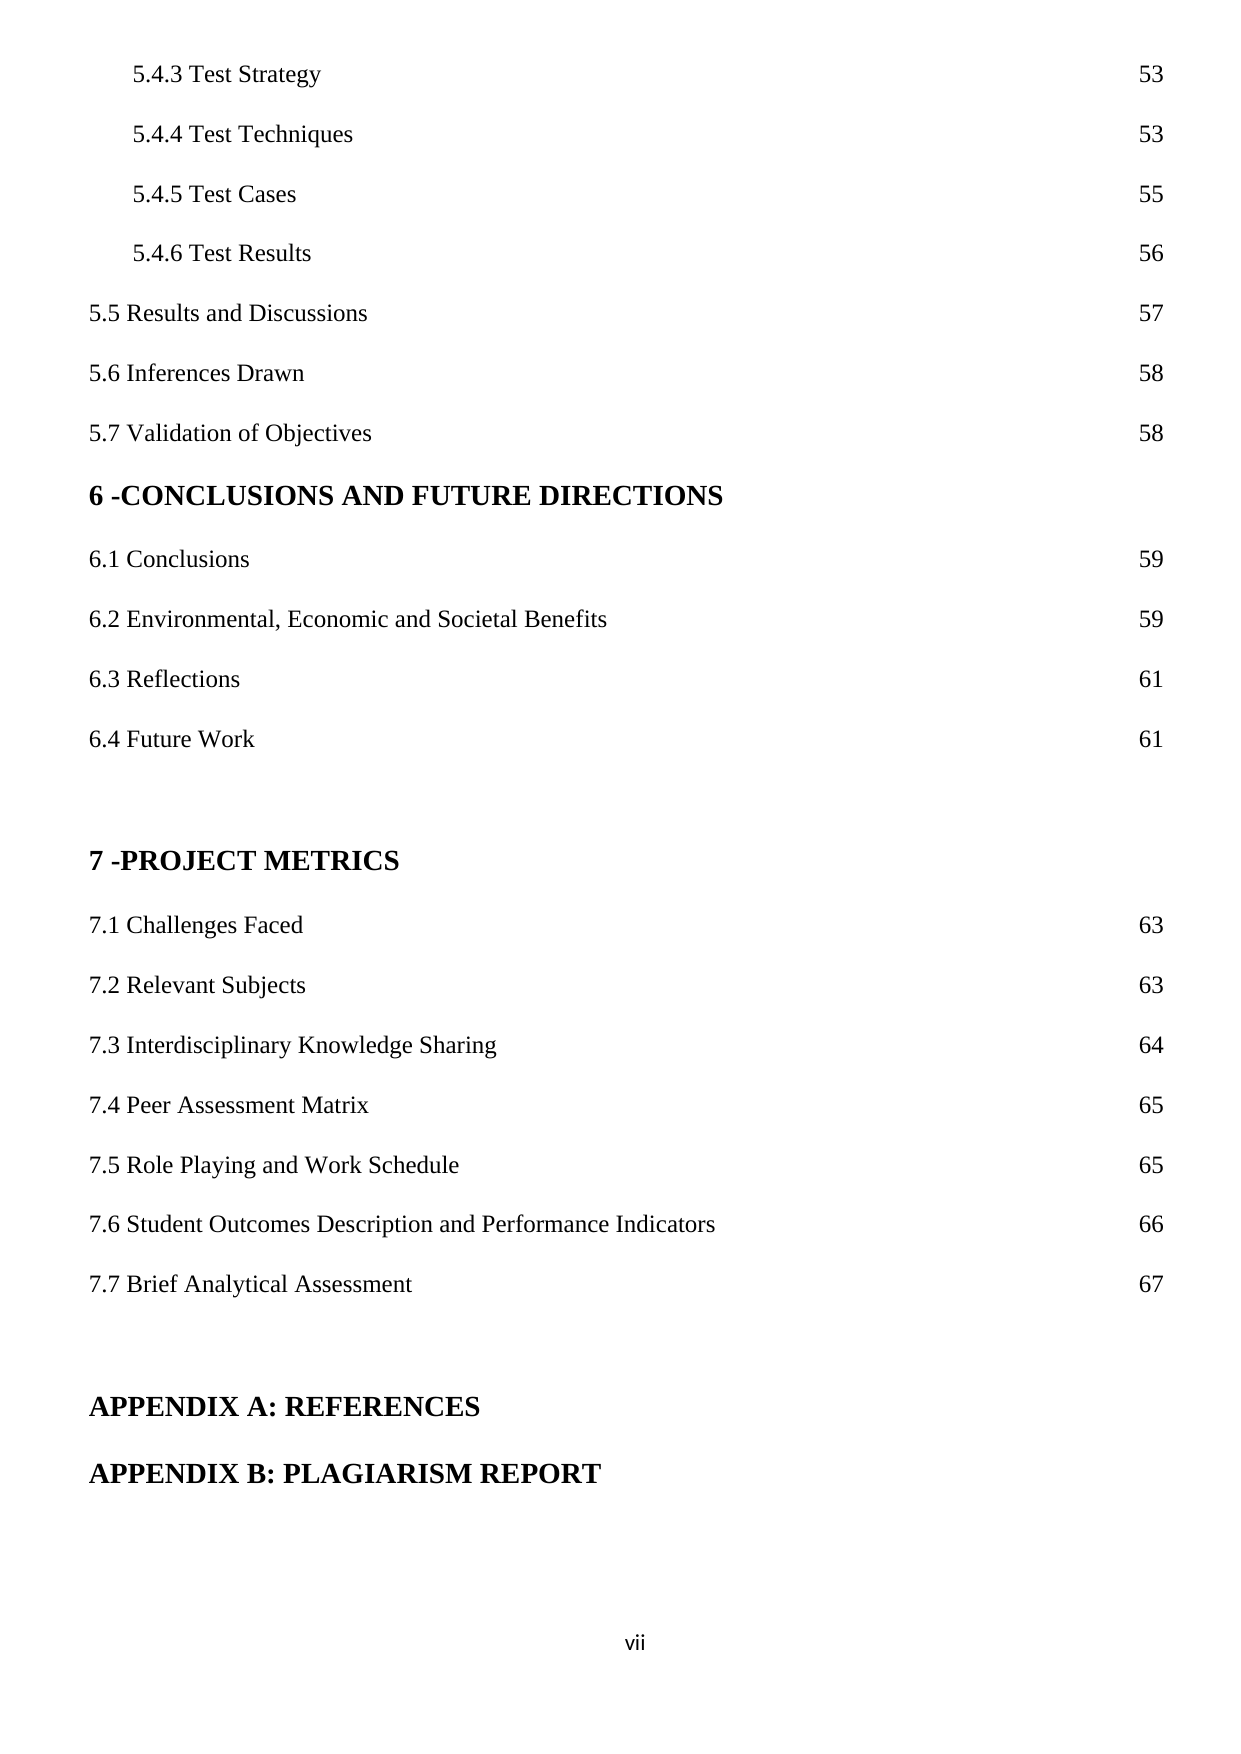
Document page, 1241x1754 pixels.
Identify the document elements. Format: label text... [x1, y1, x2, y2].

text 6.2 Environmental, Economic and Societal Benefits 59 [89, 604, 1181, 633]
text APPENDIX B: PLAGIARISM REPORT [89, 1456, 1181, 1489]
text 7.6 Student Outcomes Description and Performance Indicators 66 [89, 1209, 1181, 1238]
text 5.4.5 Test Cases 55 [89, 179, 1181, 207]
text 5.4.6 Test Results 56 [89, 238, 1181, 267]
text 7.1 Challenges Faced 63 [89, 911, 1181, 939]
text 6.4 Future Work 61 [89, 724, 1181, 753]
text 5.4.4 Test Techniques 53 [89, 119, 1181, 148]
text 7.2 Relevant Subjects 63 [89, 970, 1181, 999]
text APPENDIX A: REFERENCES [89, 1389, 1181, 1422]
text 7 -PROJECT METRICS [89, 843, 1181, 877]
text 5.4.3 Test Strategy 53 [89, 59, 1181, 88]
text 5.5 Results and Discussions 57 [89, 298, 1181, 327]
text 7.4 Peer Assessment Matrix 65 [89, 1090, 1181, 1119]
text 5.7 Validation of Objectives 58 [89, 418, 1181, 447]
text 7.5 Role Playing and Work Schedule 65 [89, 1150, 1181, 1178]
text 7.3 Interdisciplinary Knowledge Sharing 64 [89, 1030, 1181, 1059]
text 6.1 Conclusions 59 [89, 544, 1181, 573]
text 7.7 Brief Analytical Assessment 67 [89, 1269, 1181, 1298]
text 5.6 Inferences Drawn 58 [89, 358, 1181, 387]
text 6.3 Reflections 61 [89, 664, 1181, 693]
text 6 -CONCLUSIONS AND FUTURE DIRECTIONS [89, 478, 1181, 511]
